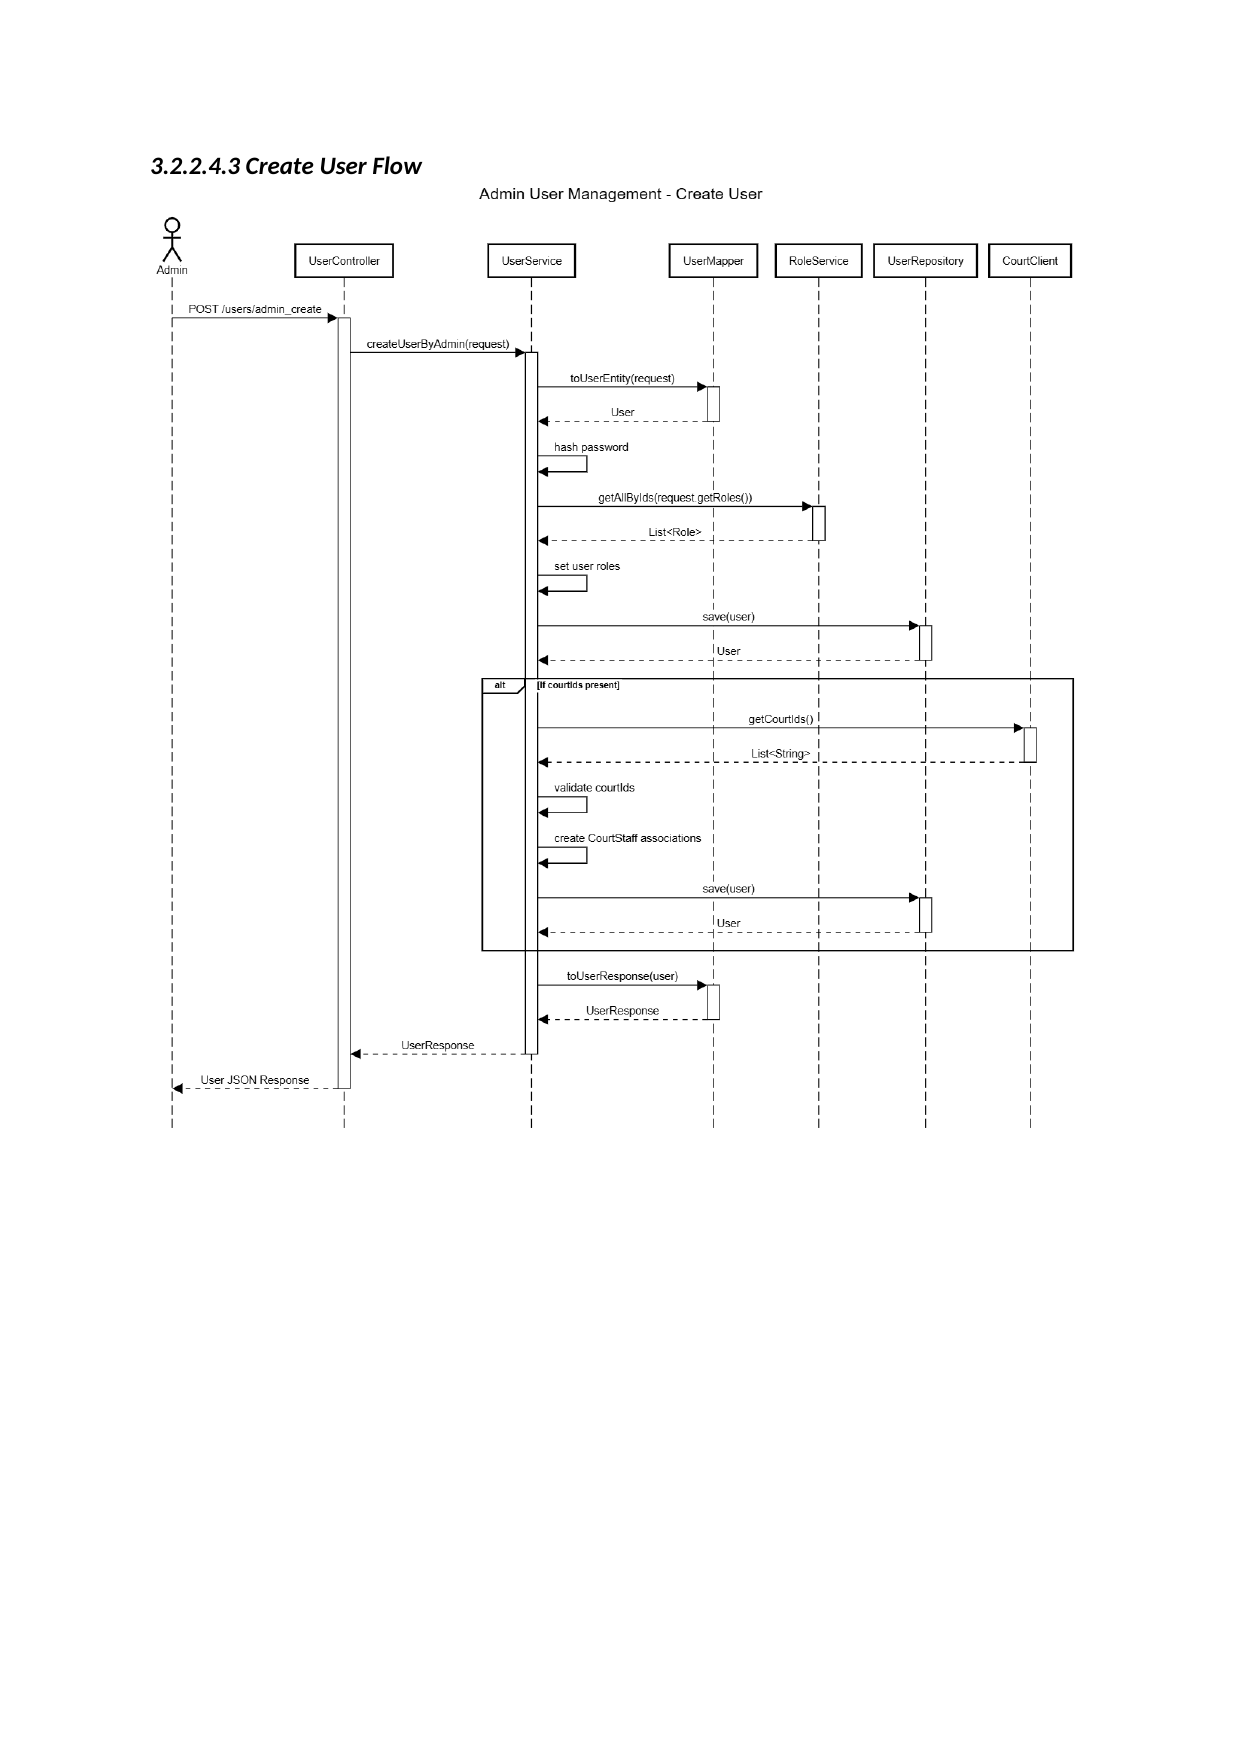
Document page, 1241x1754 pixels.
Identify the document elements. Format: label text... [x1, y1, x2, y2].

picture [150, 180, 1091, 1131]
subtitle 3.2.2.4.3 Create User Flow [150, 150, 1093, 181]
